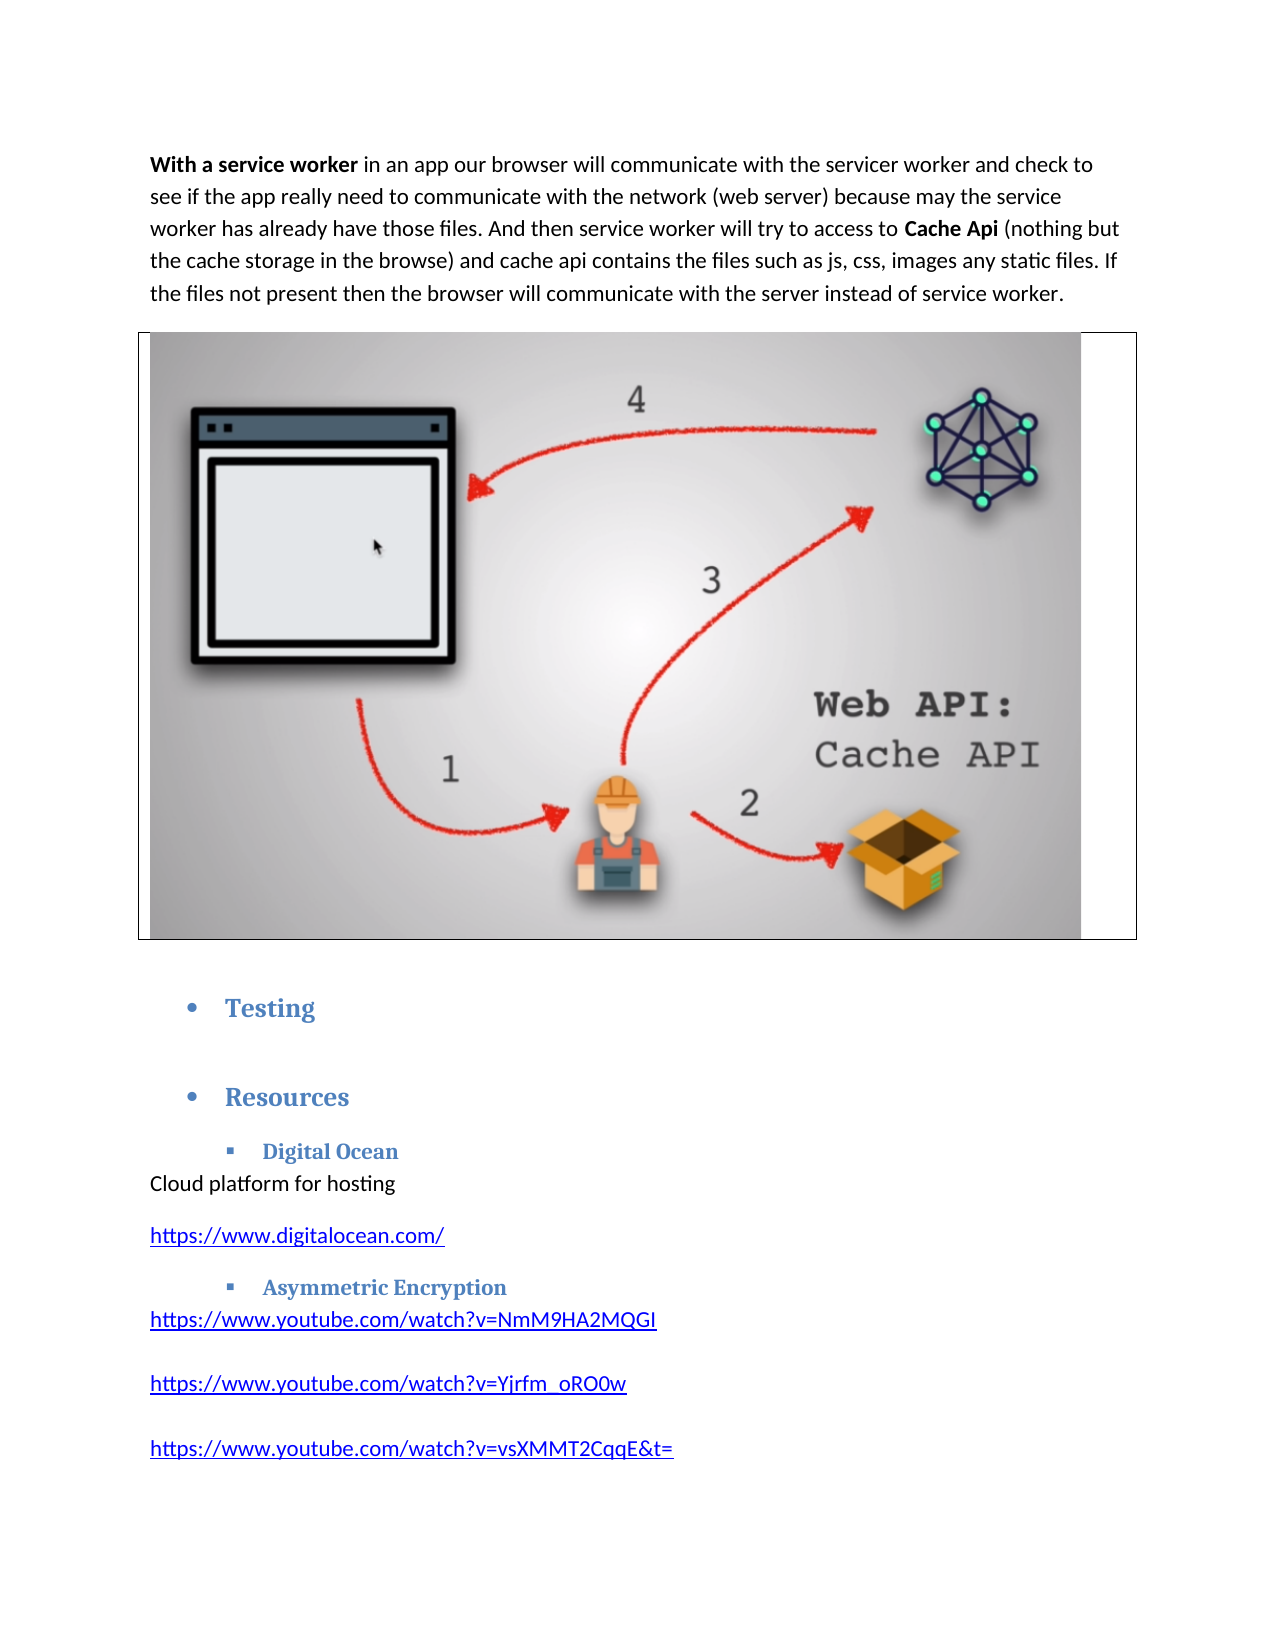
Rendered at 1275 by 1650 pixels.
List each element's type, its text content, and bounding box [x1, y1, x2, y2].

subtitle Digital Ocean [225, 1138, 1125, 1165]
text Cloud platform for hosting [150, 1169, 1125, 1197]
text With a service worker in an app our browser will communicate with the servicer worker and check to see if the app really need to communicate with the network (web server) because may the service worker has already have those files. And then service worker will try to access to Cache Api (nothing but the cache storage in the browse) and cache api contains the files such as js, css, images any static files. If the files not present then the browser will communicate with the server instead of service worker. [150, 150, 1125, 307]
subtitle Testing [187, 993, 1125, 1024]
subtitle Resources [187, 1082, 1125, 1113]
subtitle Asymmetric Encryption [225, 1275, 1125, 1301]
table_header [139, 333, 150, 939]
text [150, 1305, 1125, 1462]
table_header [1082, 333, 1136, 939]
picture [150, 332, 1082, 939]
text https://www.digitalocean.com/ [150, 1222, 1125, 1250]
